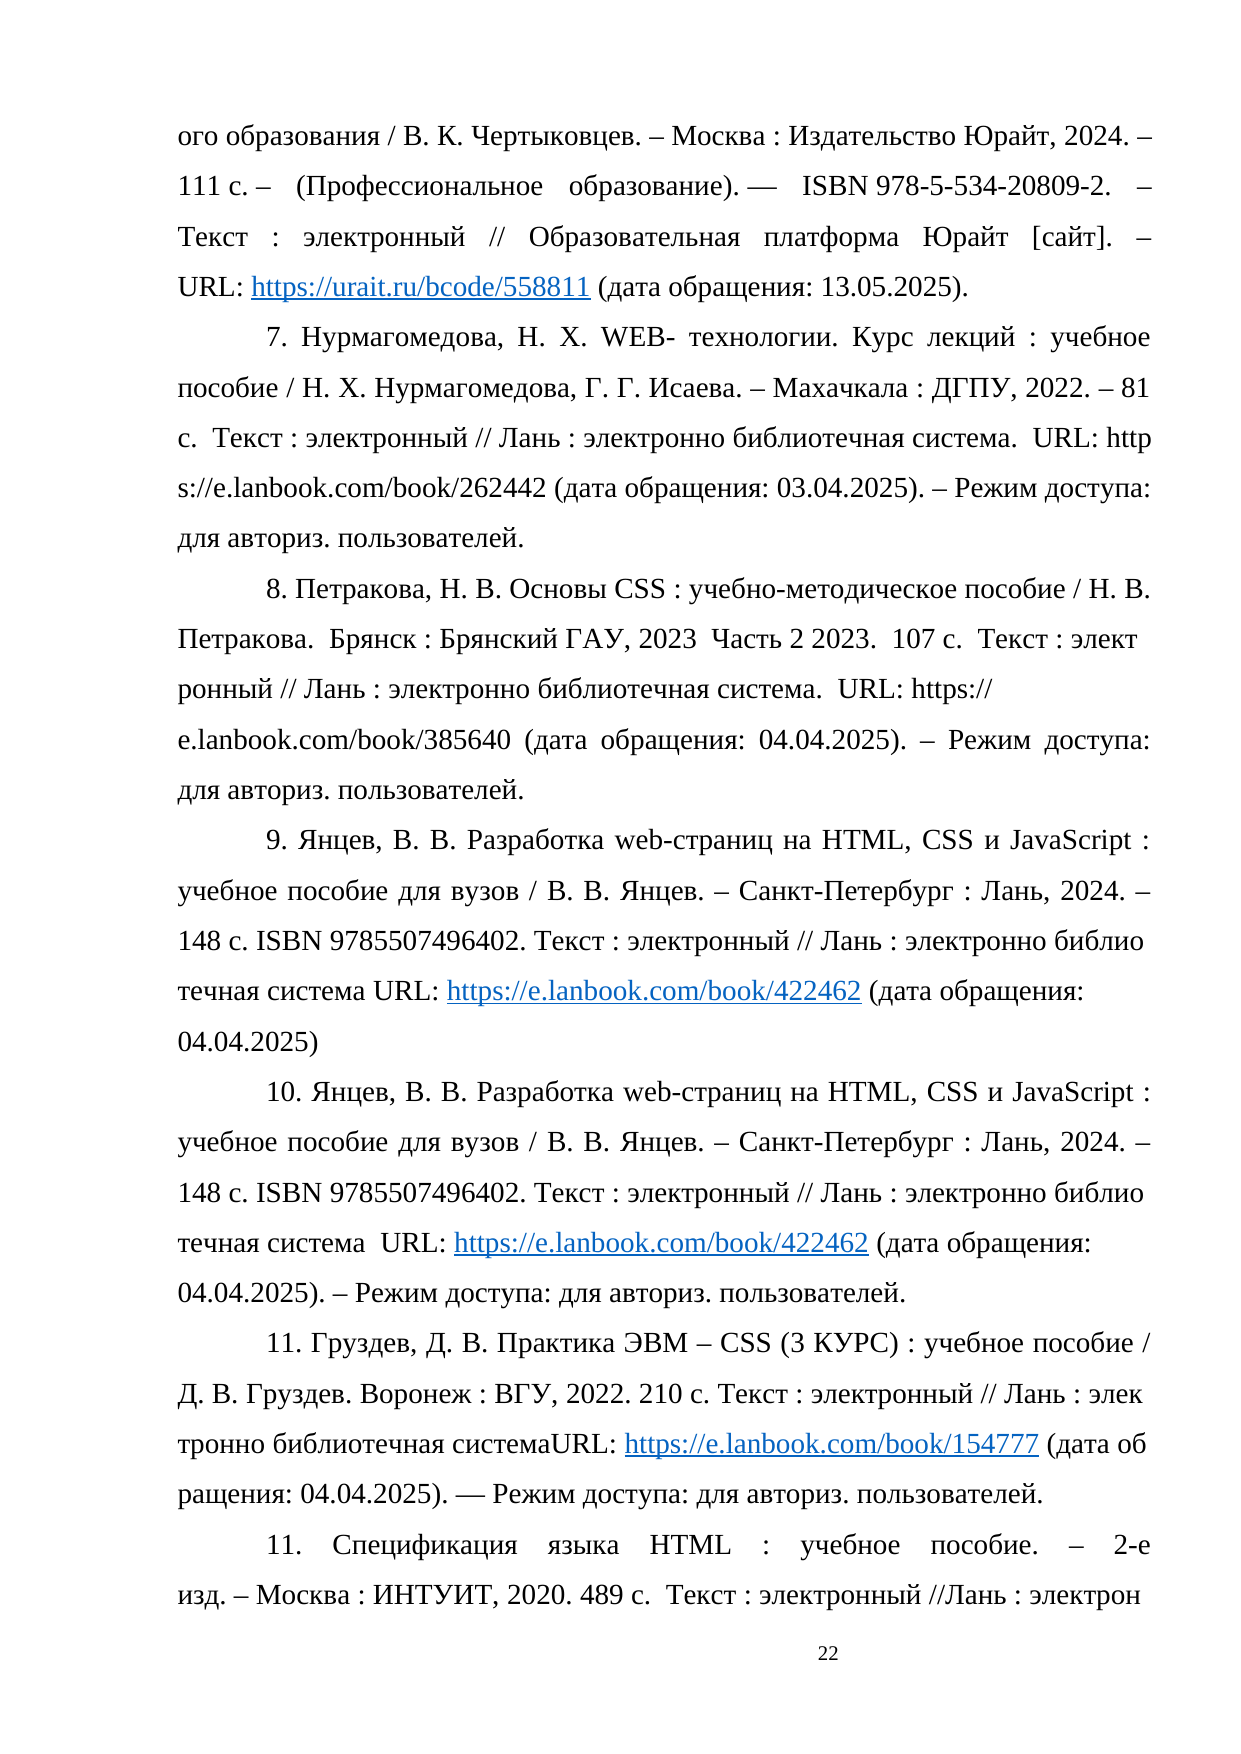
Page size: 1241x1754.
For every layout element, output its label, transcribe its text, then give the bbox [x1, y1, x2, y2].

text 9. Янцев, В. В. Разработка web-страниц на HTML, CSS и JavaScript : учебное пособие для вузов / В. В. Янцев. – Санкт-Петербург : Лань, 2024. – 148 с. ISBN 9785507496402. Текст : электронный // Лань : электронно библиотечная система URL: https://e.lanbook.com/book/422462 (дата обращения: 04.04.2025) [177, 822, 1152, 1057]
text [177, 118, 1152, 303]
text 7. Нурмагомедова, Н. Х. WEB- технологии. Курс лекций : учебное пособие / Н. Х. Нурмагомедова, Г. Г. Исаева. – Махачкала : ДГПУ, 2022. – 81 с. Текст : электронный // Лань : электронно библиотечная система. URL: https://e.lanbook.com/book/262442 (дата обращения: 03.04.2025). – Режим доступа: для авториз. пользователей. [177, 319, 1152, 554]
text 10. Янцев, В. В. Разработка web-страниц на HTML, CSS и JavaScript : учебное пособие для вузов / В. В. Янцев. – Санкт-Петербург : Лань, 2024. – 148 с. ISBN 9785507496402. Текст : электронный // Лань : электронно библиотечная система URL: https://e.lanbook.com/book/422462 (дата обращения: 04.04.2025). – Режим доступа: для авториз. пользователей. [177, 1074, 1152, 1309]
text 11. Груздев, Д. В. Практика ЭВМ – CSS (3 КУРС) : учебное пособие / Д. В. Груздев. Воронеж : ВГУ, 2022. 210 с. Текст : электронный // Лань : электронно библиотечная системаURL: https://e.lanbook.com/book/154777 (дата обращения: 04.04.2025). — Режим доступа: для авториз. пользователей. [177, 1326, 1152, 1510]
text 8. Петракова, Н. В. Основы CSS : учебно-методическое пособие / Н. В. Петракова. Брянск : Брянский ГАУ, 2023 Часть 2 2023. 107 с. Текст : электронный // Лань : электронно библиотечная система. URL: https://e.lanbook.com/book/385640 (дата обращения: 04.04.2025). – Режим доступа: для авториз. пользователей. [177, 571, 1152, 806]
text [177, 1527, 1152, 1611]
